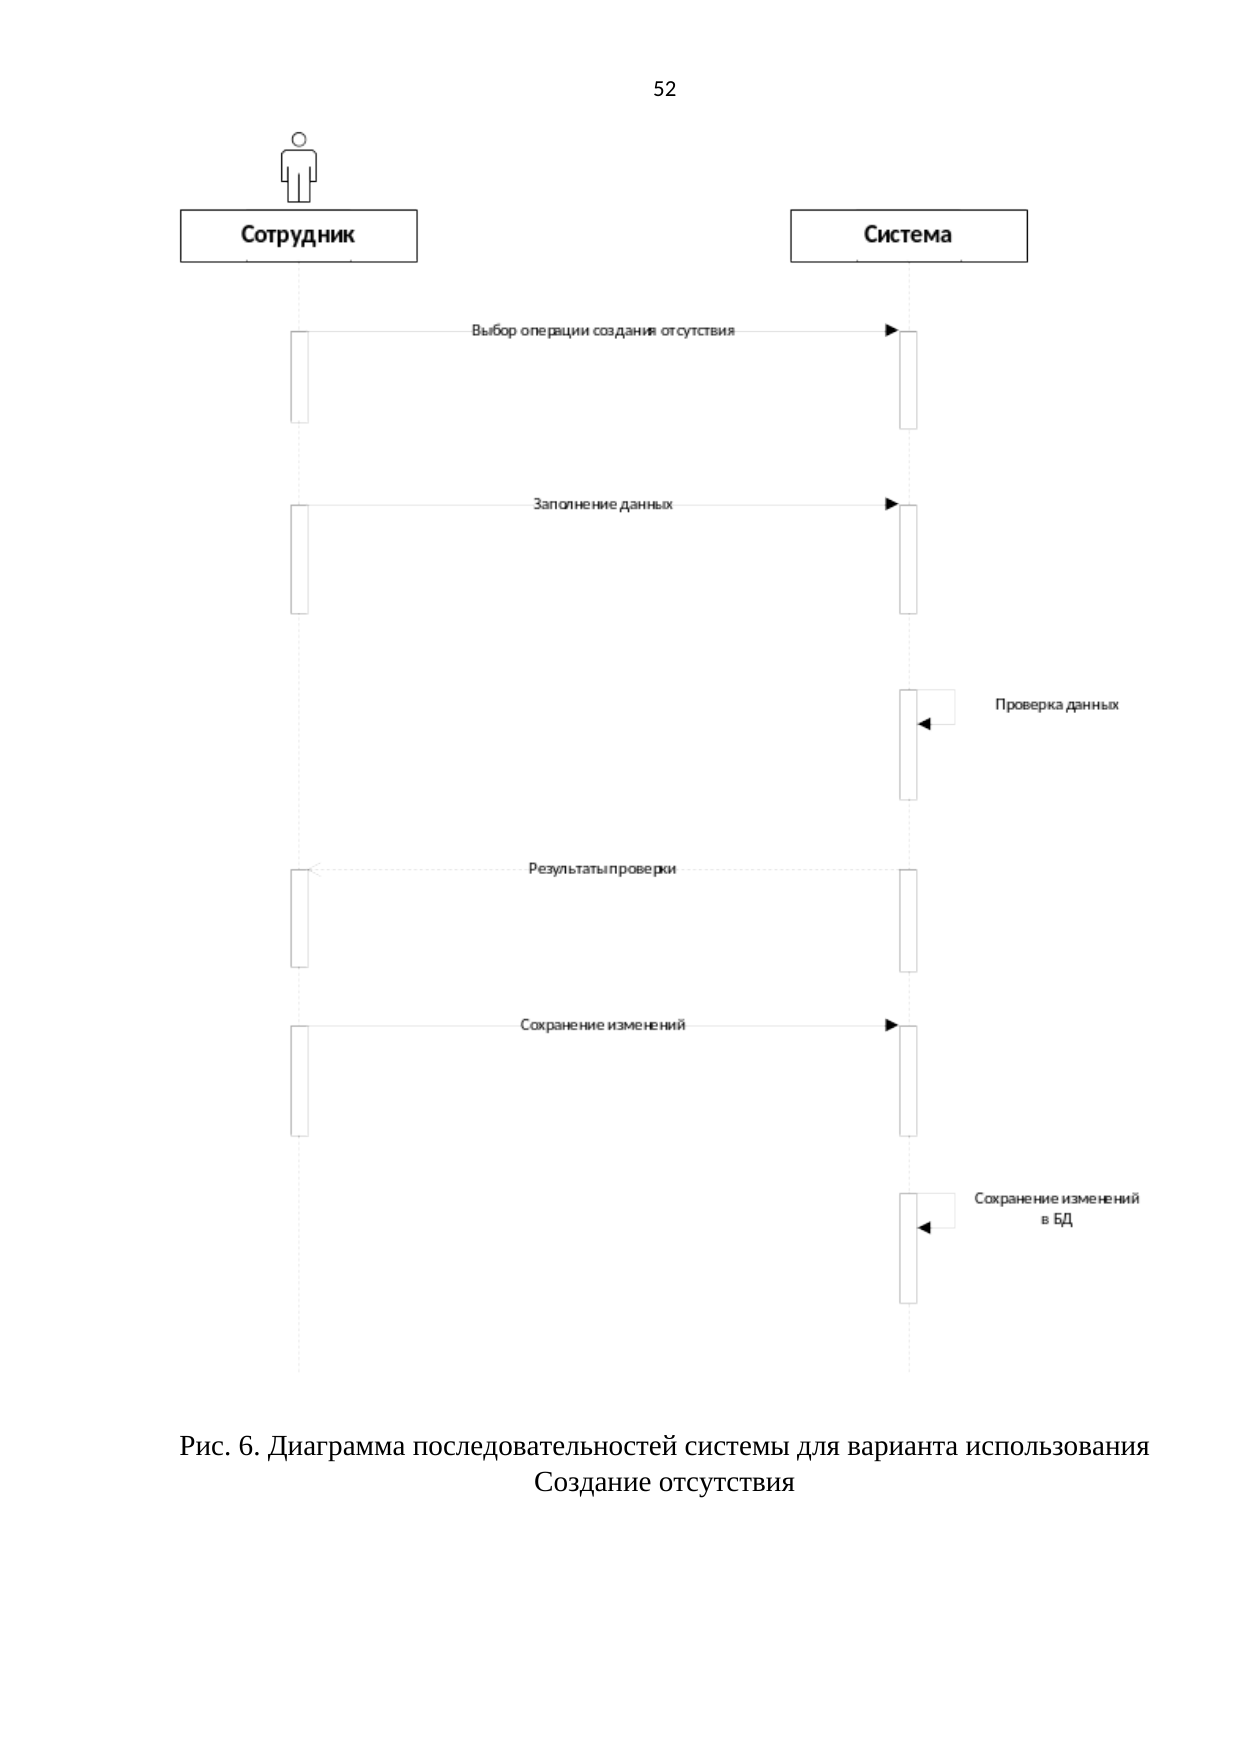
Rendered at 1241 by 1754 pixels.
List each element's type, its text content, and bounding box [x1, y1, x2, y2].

text Рис. 6. Диаграмма последовательностей системы для варианта использования Создание отсутствия [177, 1428, 1152, 1497]
